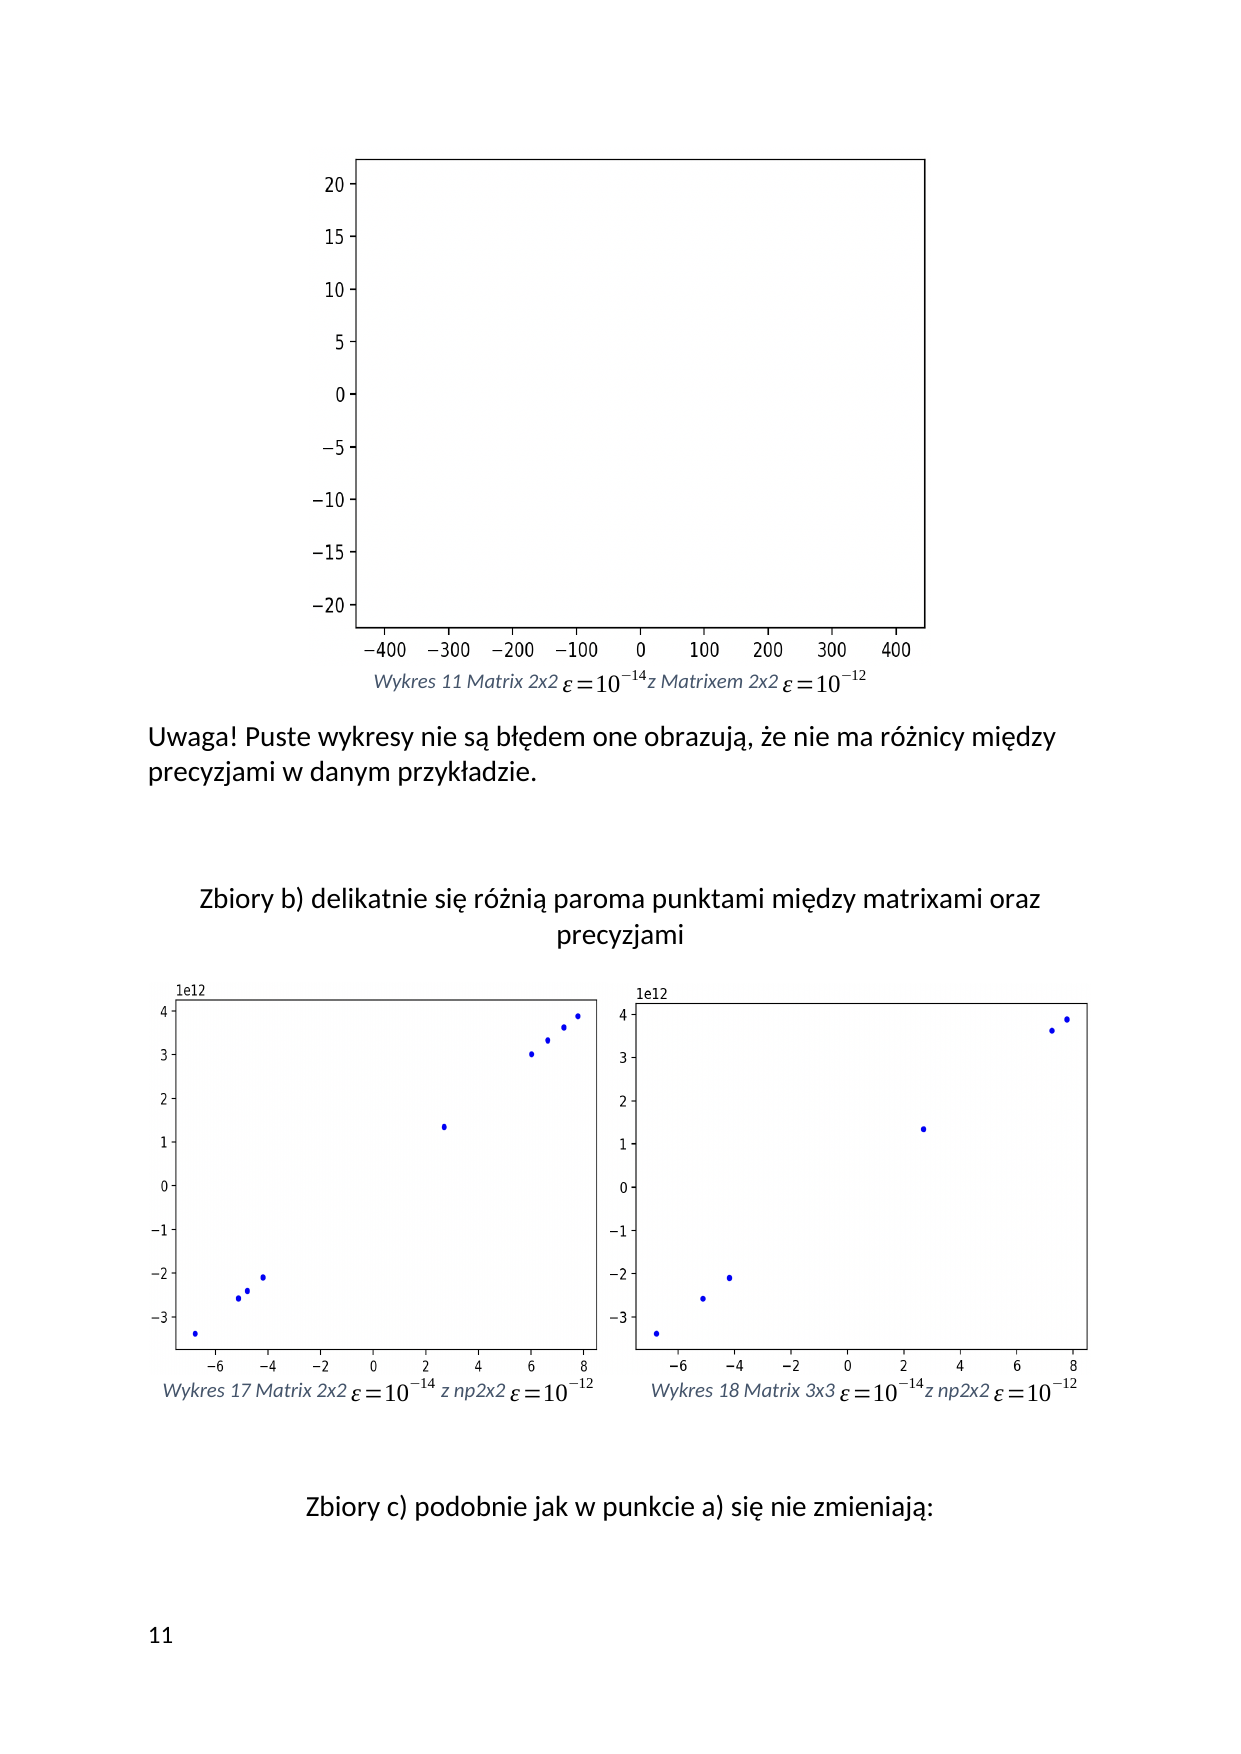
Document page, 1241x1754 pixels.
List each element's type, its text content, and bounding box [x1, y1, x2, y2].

text Wykres 11 Matrix 2x2 z Matrixem 2x2 [148, 666, 1093, 697]
text Uwaga! Puste wykresy nie są błędem one obrazują, że nie ma różnicy między precyzjami w danym przykładzie. [148, 718, 1093, 789]
text Zbiory c) podobnie jak w punkcie a) się nie zmieniają: [148, 1488, 1093, 1523]
text Wykres 17 Matrix 2x2 z np2x2 Wykres 18 Matrix 3x3 z np2x2 [148, 1374, 1093, 1406]
picture [308, 147, 932, 666]
picture [149, 982, 1092, 1375]
text Zbiory b) delikatnie się różnią paroma punktami między matrixami oraz precyzjami [148, 881, 1093, 952]
